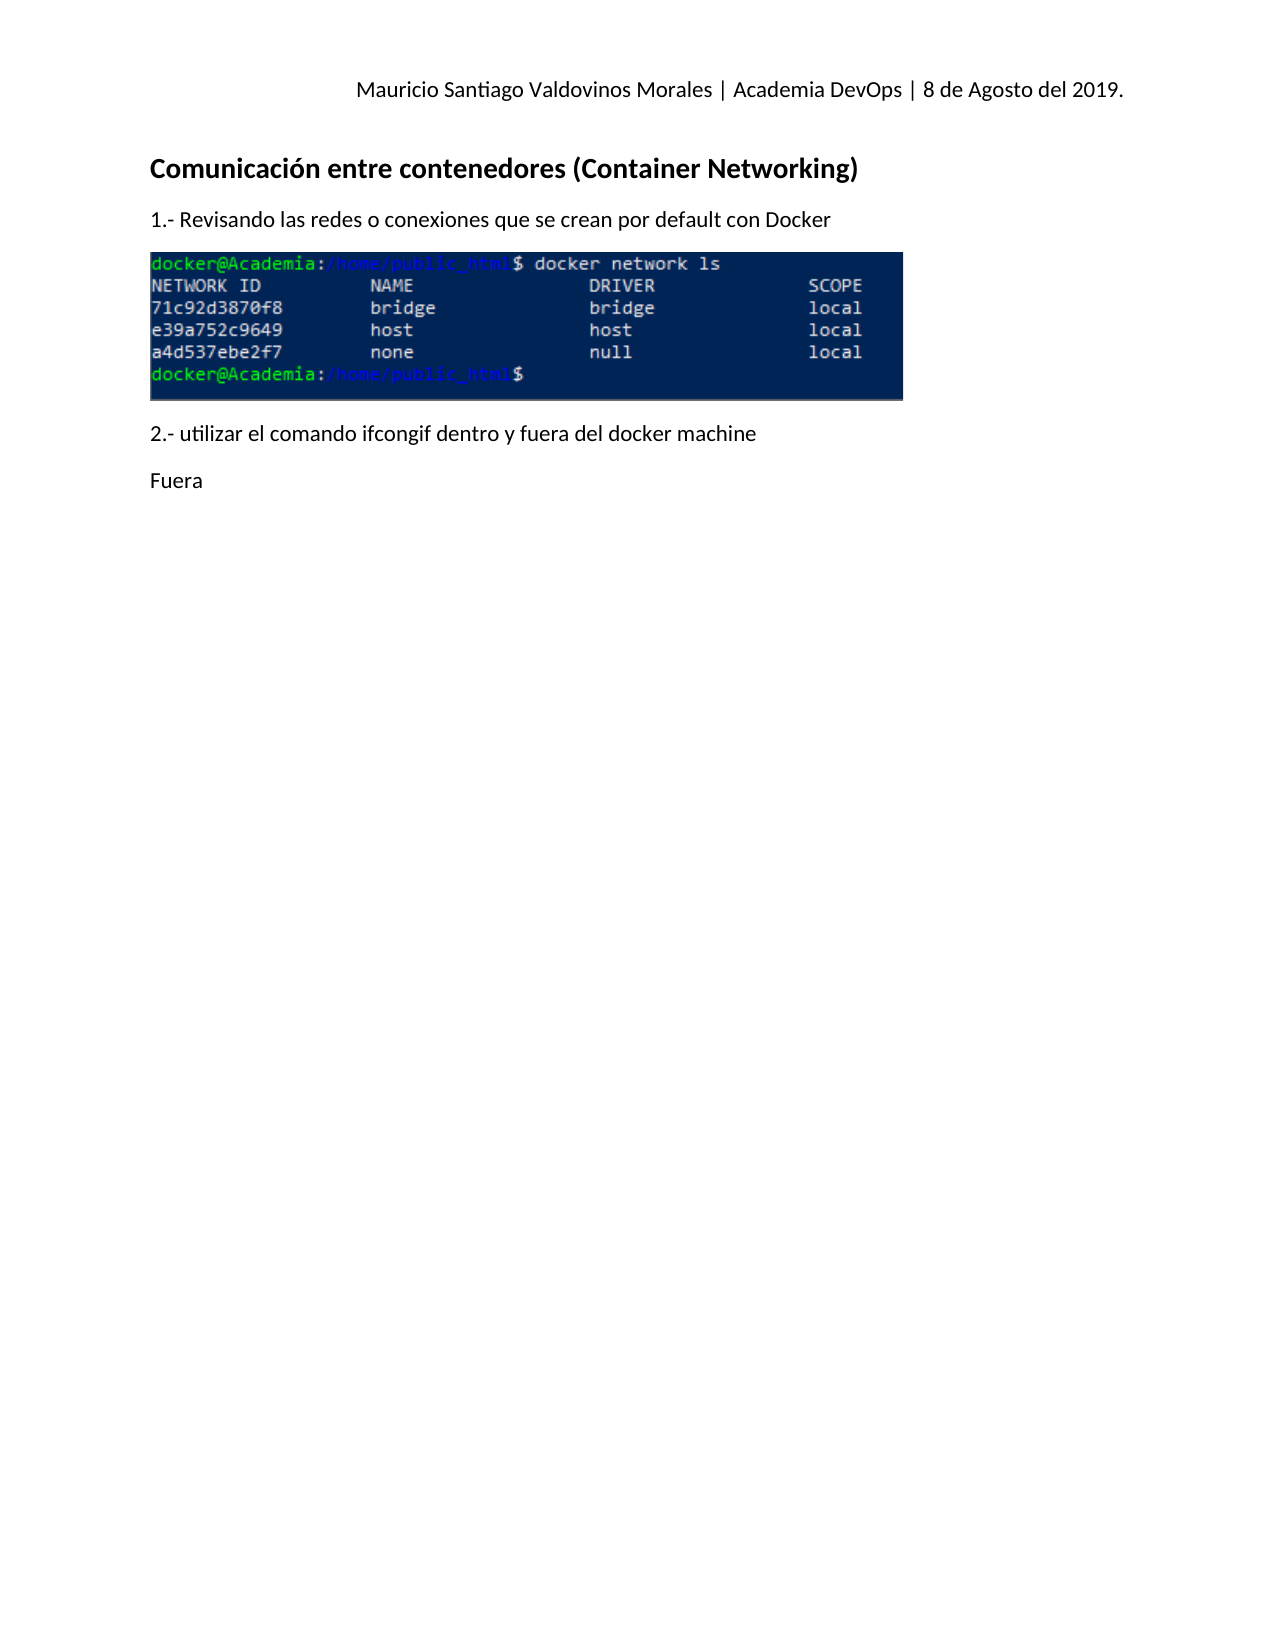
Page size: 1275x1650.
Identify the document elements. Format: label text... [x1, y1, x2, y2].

text Fuera [150, 466, 1125, 494]
text Comunicación entre contenedores (Container Networking) [150, 150, 1125, 186]
text 1.- Revisando las redes o conexiones que se crean por default con Docker [150, 205, 1125, 233]
picture [150, 252, 904, 401]
text 2.- utilizar el comando ifcongif dentro y fuera del docker machine [150, 419, 1125, 447]
